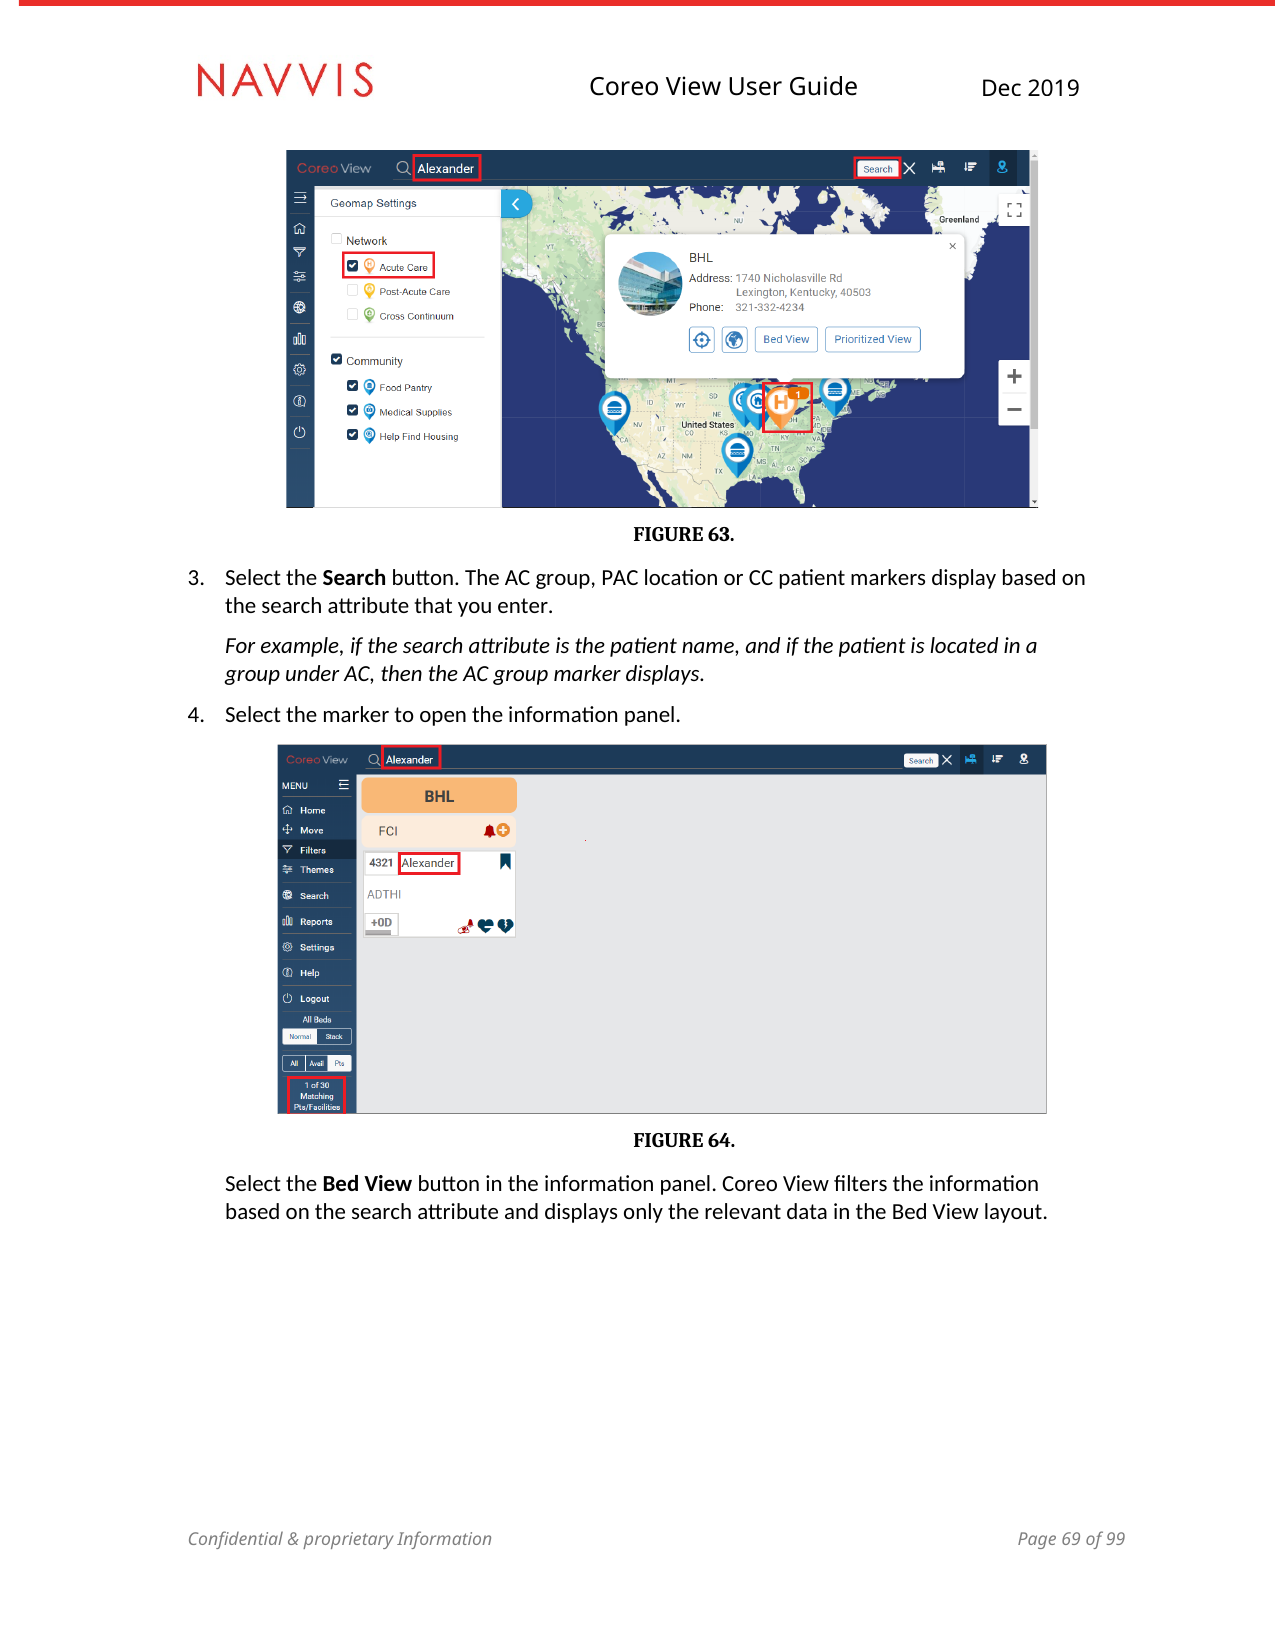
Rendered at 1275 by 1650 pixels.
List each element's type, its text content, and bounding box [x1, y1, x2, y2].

text Select the Bed View button in the information panel. Coreo View filters the information based on the search attribute and displays only the relevant data in the Bed View layout. [225, 1169, 1087, 1225]
list Select the Search button. The AC group, PAC location or CC patient markers display based on the search attribute that you enter. [187, 563, 1087, 619]
picture [286, 150, 1039, 508]
picture [187, 55, 383, 104]
list Select the marker to open the information panel. [187, 700, 1087, 728]
picture [277, 744, 1047, 1114]
text For example, if the search attribute is the patient name, and if the patient is located in a group under AC, then the AC group marker displays. [225, 632, 1087, 688]
